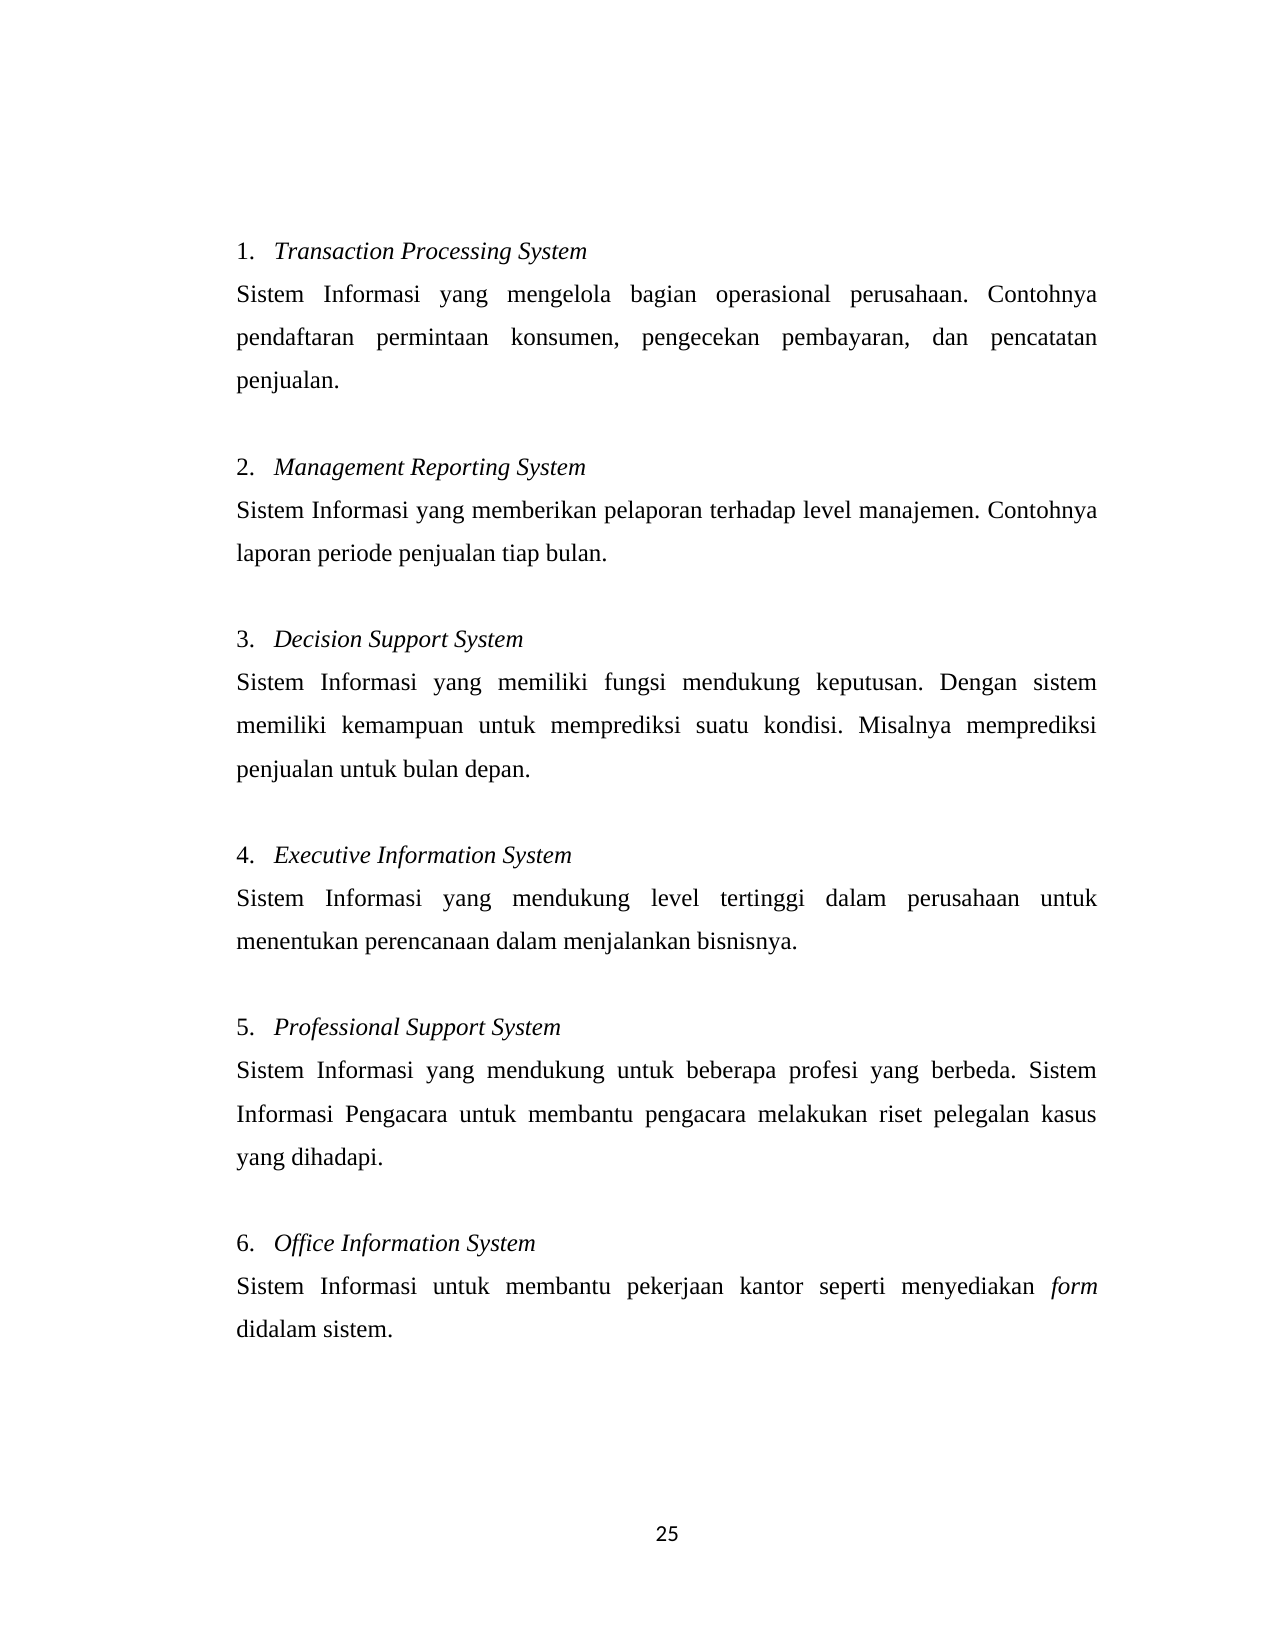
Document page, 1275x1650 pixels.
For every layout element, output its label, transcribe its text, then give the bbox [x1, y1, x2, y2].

list Professional Support System [236, 1012, 1098, 1041]
list Management Reporting System [236, 452, 1098, 481]
list Sistem Informasi yang memiliki fungsi mendukung keputusan. Dengan sistem memiliki kemampuan untuk memprediksi suatu kondisi. Misalnya memprediksi penjualan untuk bulan depan. [236, 667, 1098, 782]
list Transaction Processing System [236, 236, 1098, 265]
list Executive Information System [236, 840, 1098, 869]
list Sistem Informasi yang memberikan pelaporan terhadap level manajemen. Contohnya laporan periode penjualan tiap bulan. [236, 495, 1098, 567]
list Office Information System [236, 1228, 1098, 1257]
list Sistem Informasi yang mengelola bagian operasional perusahaan. Contohnya pendaftaran permintaan konsumen, pengecekan pembayaran, dan pencatatan penjualan. [236, 279, 1098, 394]
list Sistem Informasi untuk membantu pekerjaan kantor seperti menyediakan form didalam sistem. [236, 1271, 1098, 1343]
list Decision Support System [236, 624, 1098, 653]
list Sistem Informasi yang mendukung untuk beberapa profesi yang berbeda. Sistem Informasi Pengacara untuk membantu pengacara melakukan riset pelegalan kasus yang dihadapi. [236, 1056, 1098, 1171]
list Sistem Informasi yang mendukung level tertinggi dalam perusahaan untuk menentukan perencanaan dalam menjalankan bisnisnya. [236, 883, 1098, 955]
